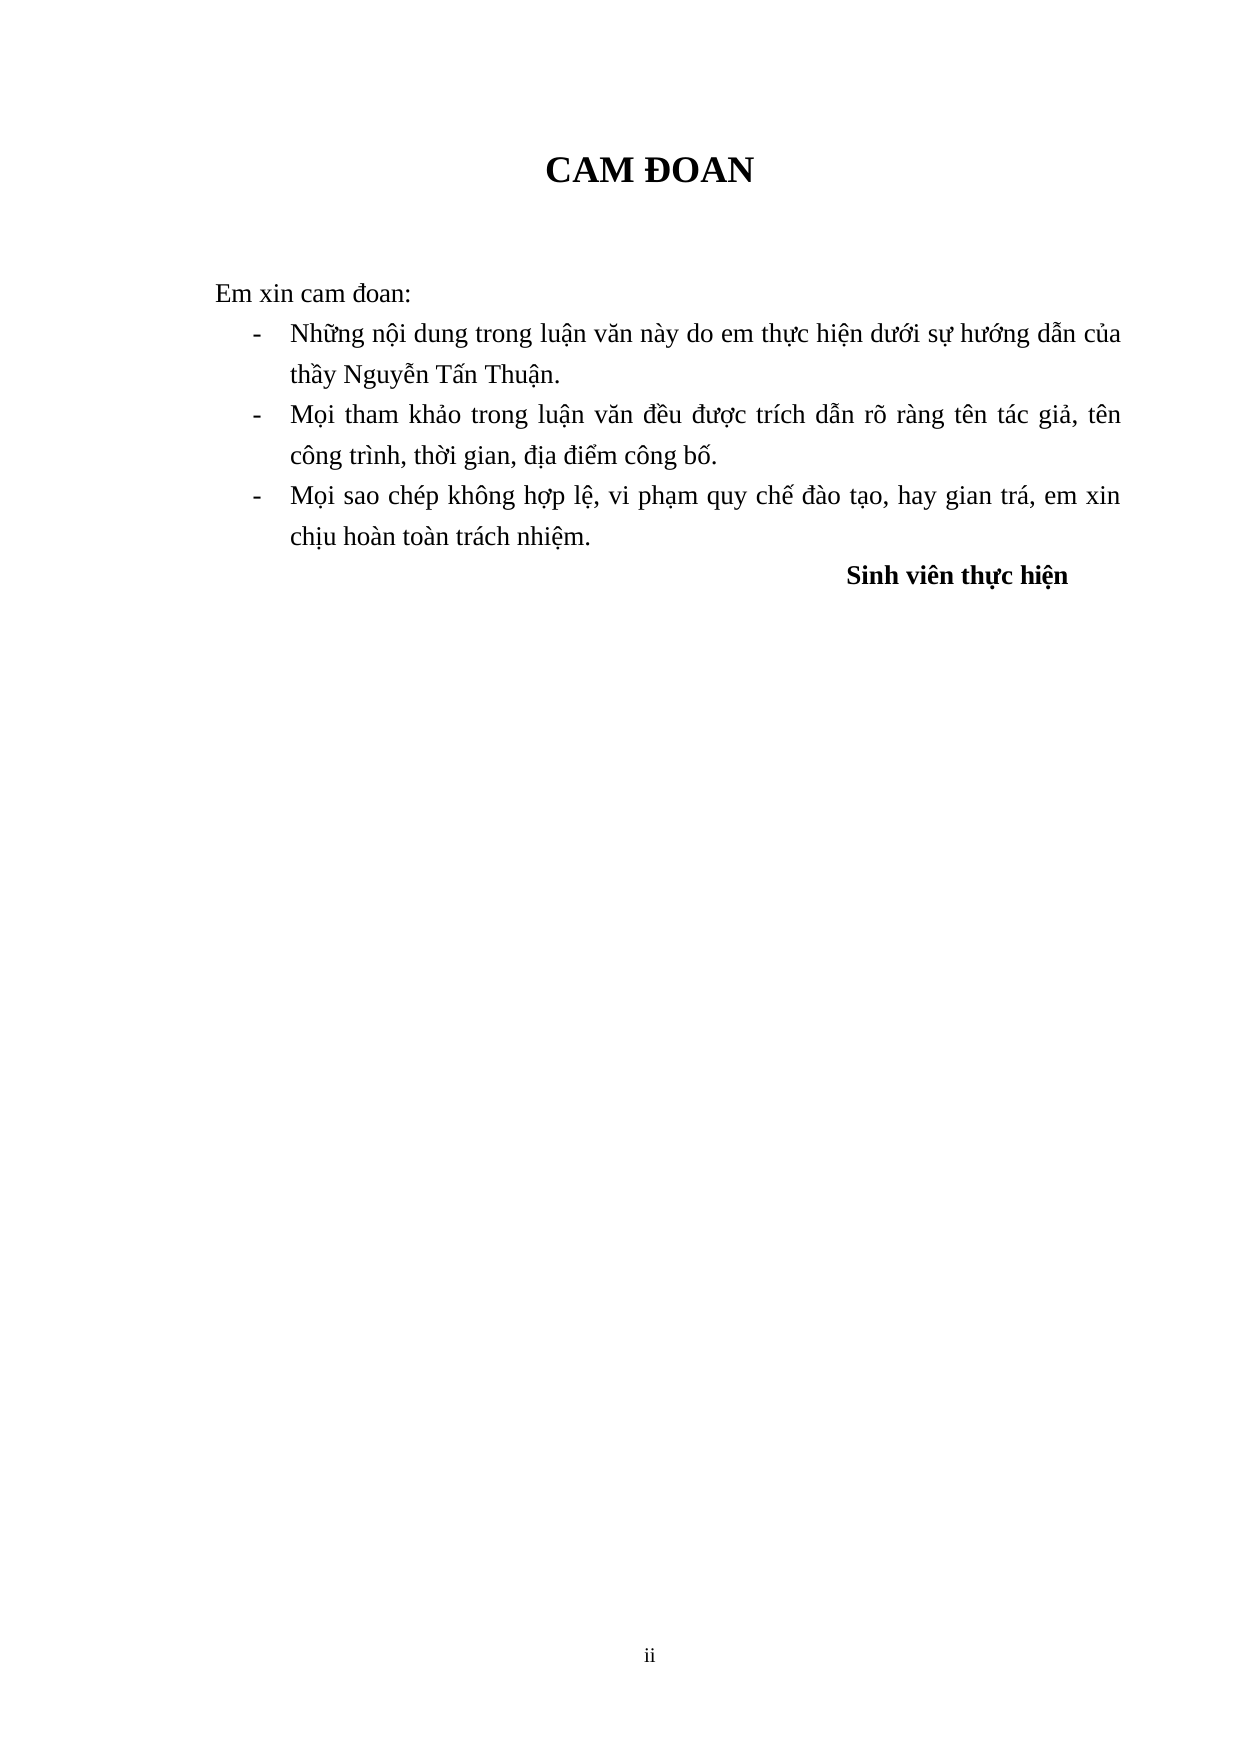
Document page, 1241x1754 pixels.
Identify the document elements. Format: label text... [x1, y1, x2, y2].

list Mọi tham khảo trong luận văn đều được trích dẫn rõ ràng tên tác giả, tên công trình, thời gian, địa điểm công bố. [252, 398, 1122, 470]
text CAM ĐOAN [177, 148, 1122, 191]
text Em xin cam đoan: [177, 277, 1122, 308]
text Sinh viên thực hiện [795, 560, 1122, 591]
list Những nội dung trong luận văn này do em thực hiện dưới sự hướng dẫn của thầy Nguyễn Tấn Thuận. [252, 317, 1122, 389]
list Mọi sao chép không hợp lệ, vi phạm quy chế đào tạo, hay gian trá, em xin chịu hoàn toàn trách nhiệm. [252, 479, 1122, 551]
